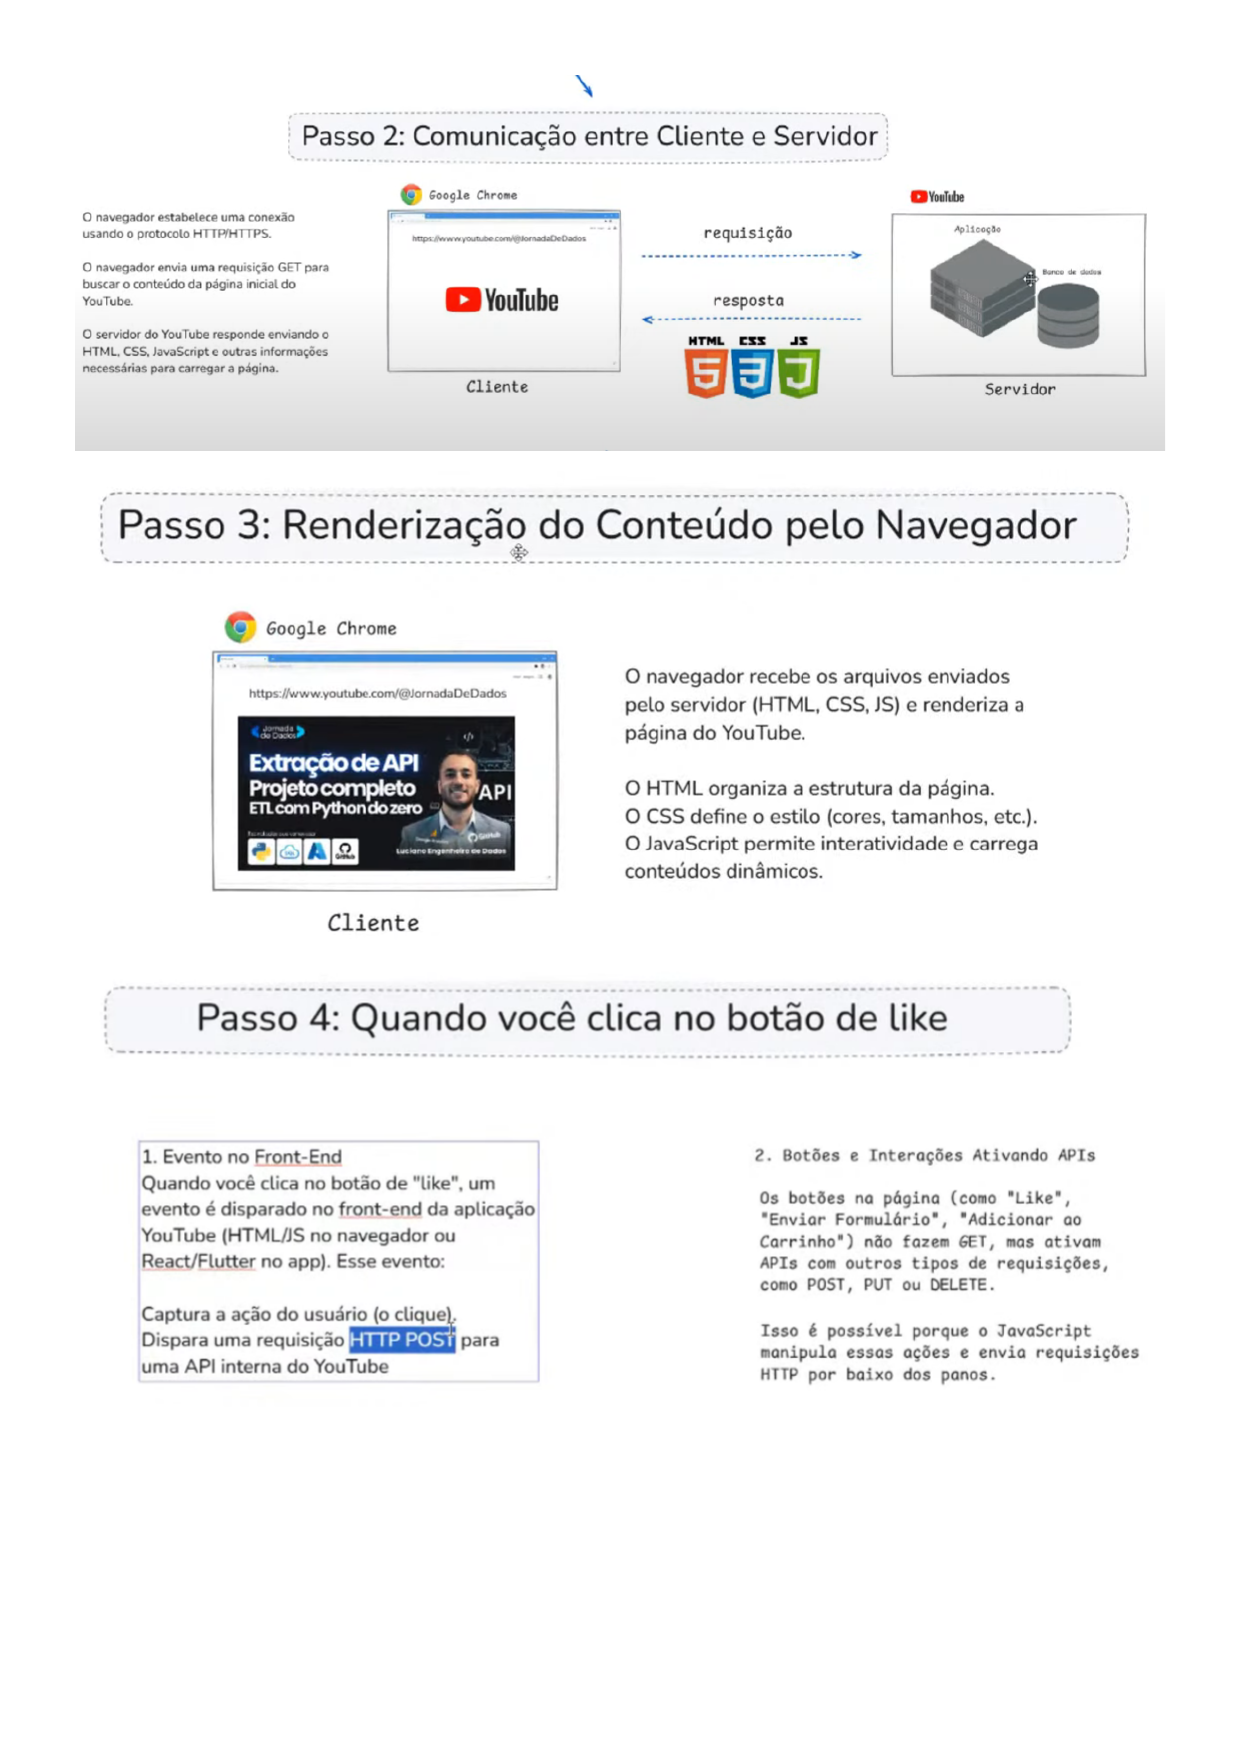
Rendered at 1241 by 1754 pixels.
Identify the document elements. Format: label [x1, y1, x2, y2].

picture [75, 469, 1166, 945]
picture [75, 963, 1166, 1410]
picture [75, 75, 1166, 451]
